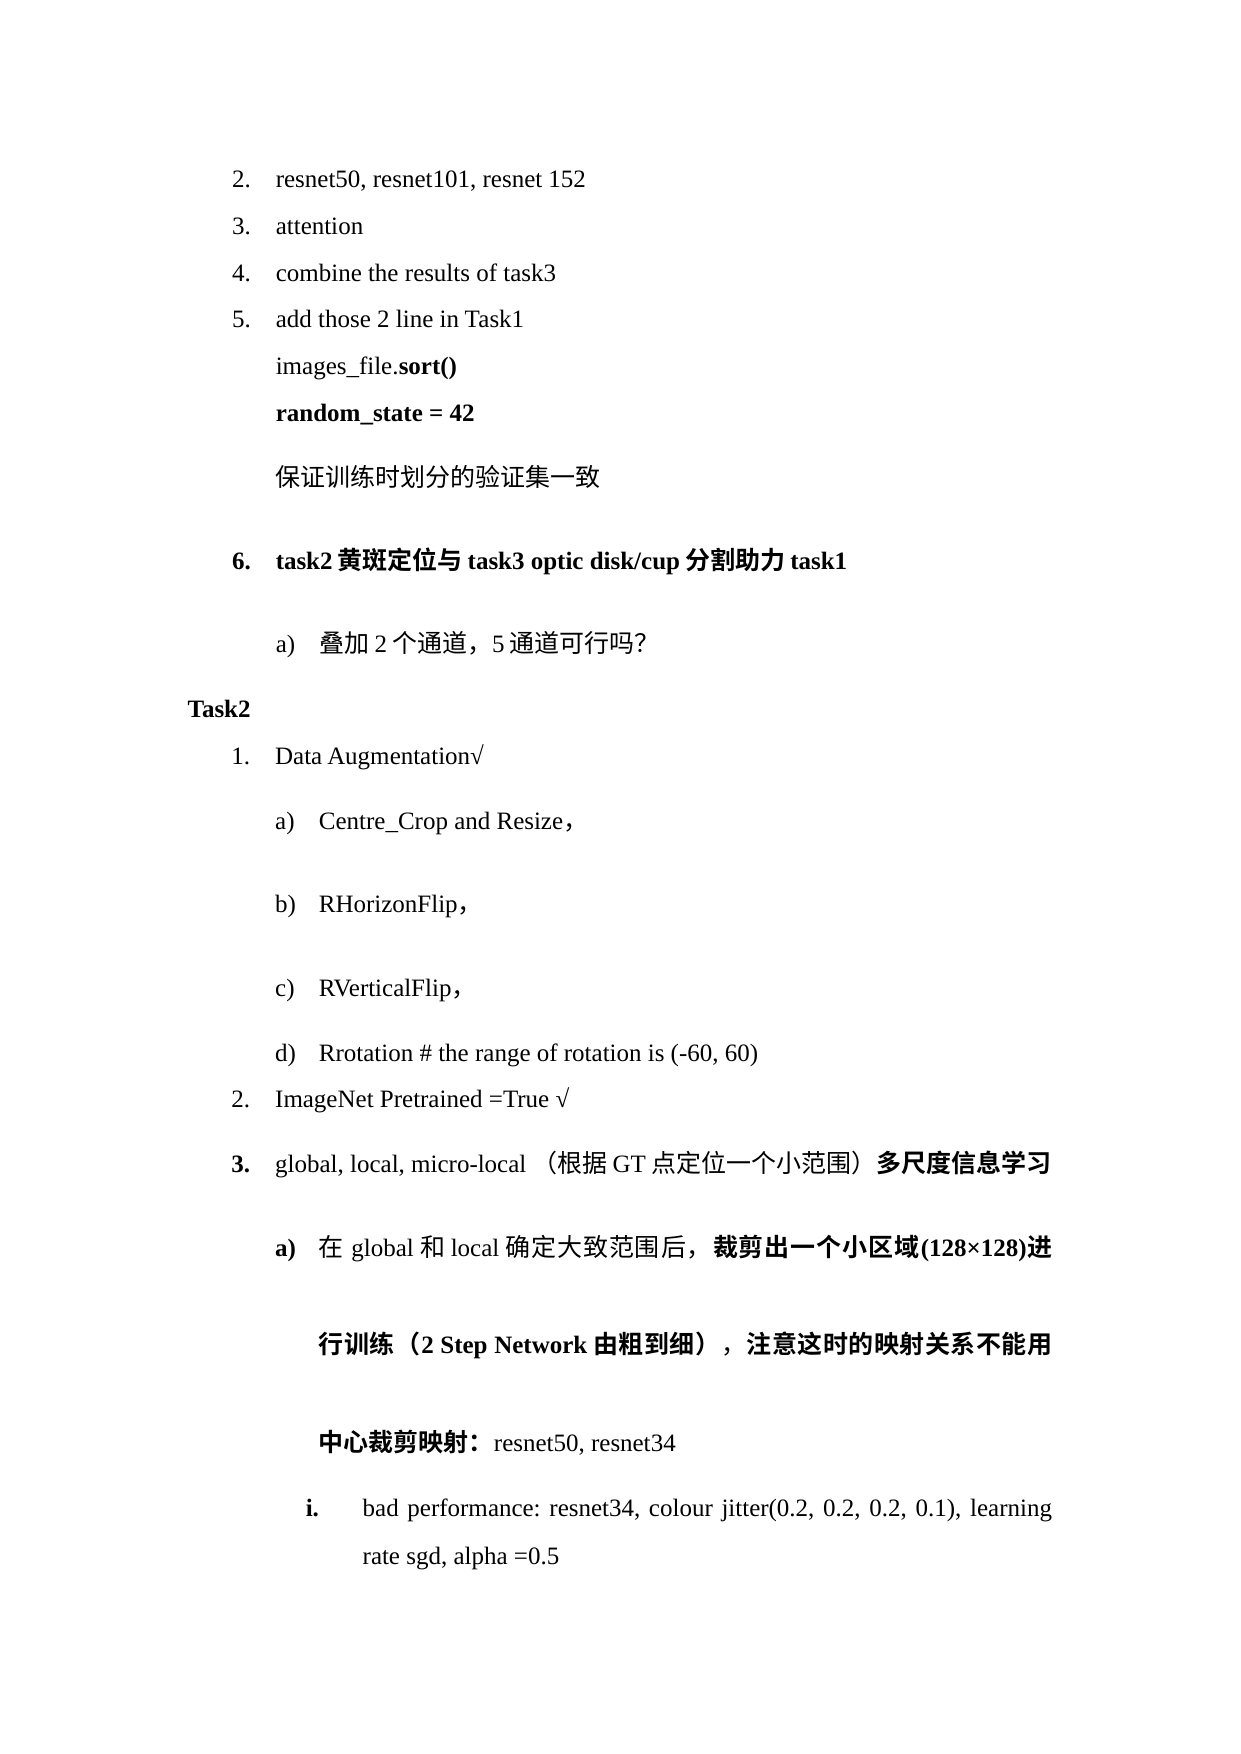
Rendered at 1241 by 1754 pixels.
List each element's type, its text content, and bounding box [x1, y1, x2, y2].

list task2黄斑定位与task3 optic disk/cup分割助力task1 [232, 526, 1053, 591]
list add those 2 line in Task1 [232, 303, 1053, 335]
list RHorizonFlip， [275, 869, 1053, 934]
list global, local, micro-local （根据GT点定位一个小范围）多尺度信息学习 [231, 1129, 1053, 1194]
text Task2 [187, 693, 1053, 725]
list combine the results of task3 [232, 256, 1053, 288]
list Rrotation # the range of rotation is (-60, 60) [275, 1036, 1053, 1068]
list images_file.sort() [276, 349, 1053, 382]
list resnet50, resnet101, resnet 152 [232, 162, 1053, 194]
list Data Augmentation√ [231, 739, 1053, 772]
list RVerticalFlip， [275, 953, 1053, 1018]
list 保证训练时划分的验证集一致 [276, 443, 1053, 508]
list 在 global和local确定大致范围后，裁剪出一个小区域(128×128)进行训练（2 Step Network由粗到细），注意这时的映射关系不能用中心裁剪映射：resnet50, resnet34 [275, 1213, 1053, 1473]
list attention [232, 209, 1053, 241]
list random_state = 42 [276, 396, 1053, 429]
list bad performance: resnet34, colour jitter(0.2, 0.2, 0.2, 0.1), learning rate sgd, alpha =0.5 [319, 1491, 1053, 1572]
list 叠加2个通道，5通道可行吗？ [276, 609, 1053, 674]
list Centre_Crop and Resize， [275, 786, 1053, 851]
list ImageNet Pretrained =True √ [231, 1083, 1053, 1115]
